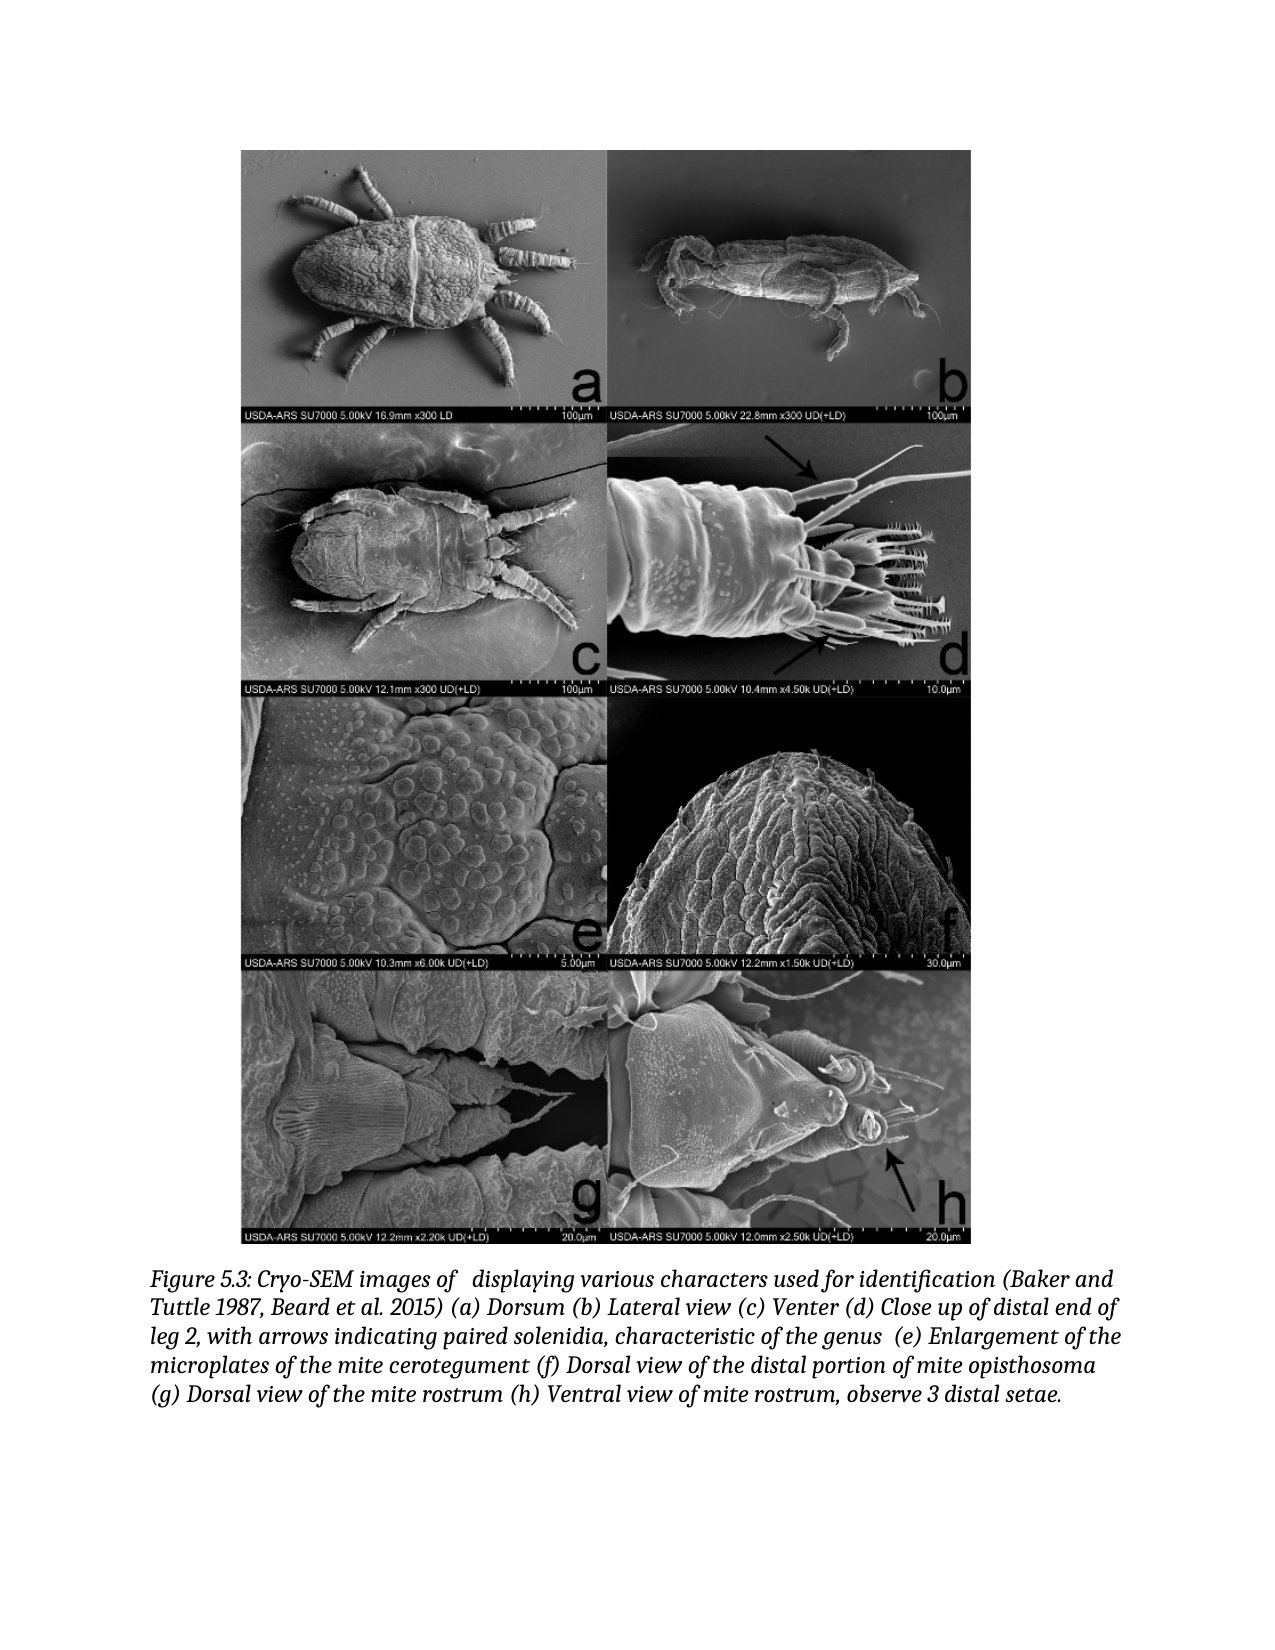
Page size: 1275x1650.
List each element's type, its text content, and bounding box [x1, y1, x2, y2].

text Figure 5.3: Cryo-SEM images of displaying various characters used for identification (Baker and Tuttle 1987, Beard et al. 2015) (a) Dorsum (b) Lateral view (c) Venter (d) Close up of distal end of leg 2, with arrows indicating paired solenidia, characteristic of the genus (e) Enlargement of the microplates of the mite cerotegument (f) Dorsal view of the distal portion of mite opisthosoma (g) Dorsal view of the mite rostrum (h) Ventral view of mite rostrum, observe 3 distal setae. [150, 1264, 1125, 1408]
picture [168, 150, 1044, 1244]
